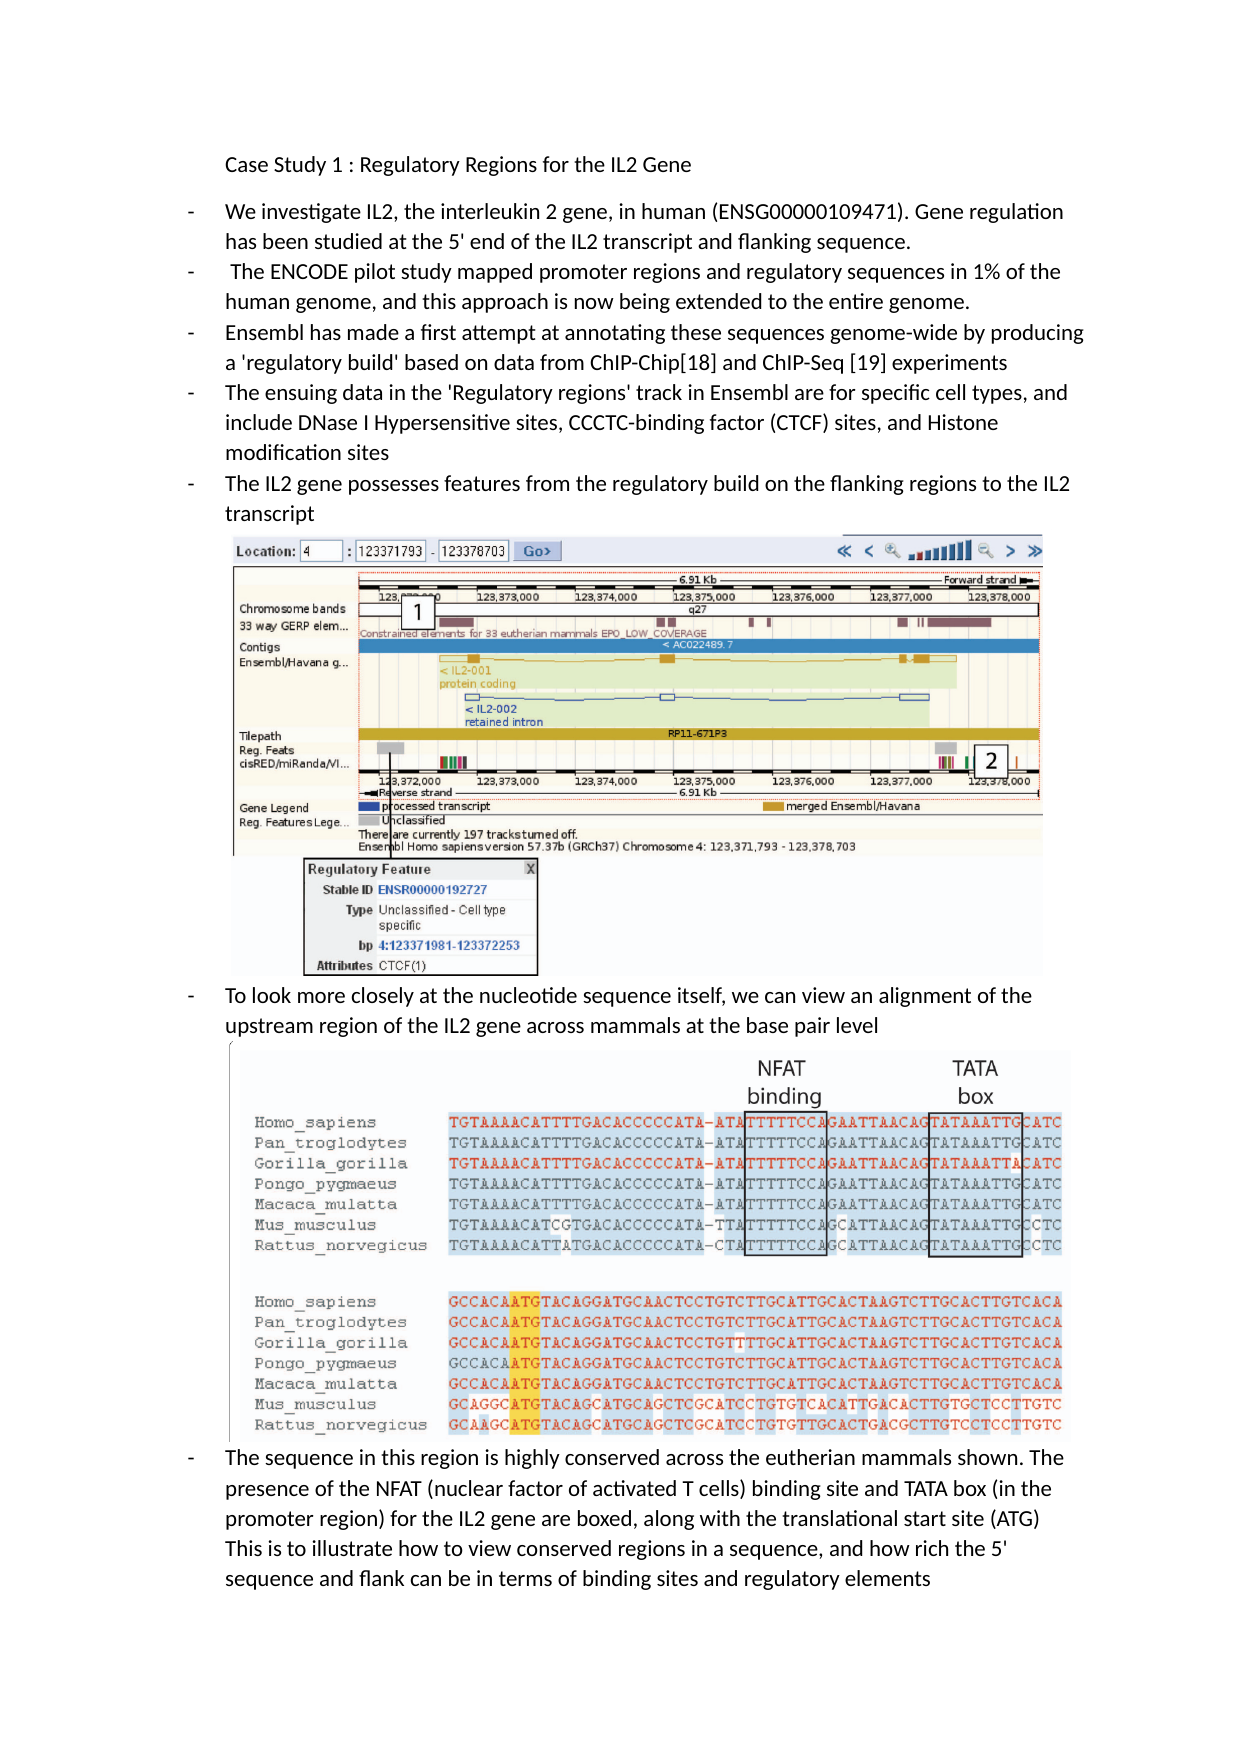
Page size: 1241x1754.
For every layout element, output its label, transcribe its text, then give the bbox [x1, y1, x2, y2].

list We investigate IL2, the interleukin 2 gene, in human (ENSG00000109471). Gene regulation has been studied at the 5' end of the IL2 transcript and flanking sequence. [187, 197, 1090, 255]
list The ensuing data in the 'Regulatory regions' track in Ensembl are for specific cell types, and include DNase I Hypersensitive sites, CCCTC-binding factor (CTCF) sites, and Histone modification sites [187, 378, 1090, 467]
text Case Study 1 : Regulatory Regions for the IL2 Gene [225, 150, 1090, 178]
list The IL2 gene possesses features from the regulatory build on the flanking regions to the IL2 transcript [187, 469, 1090, 527]
list The sequence in this region is highly conserved across the eutherian mammals shown. The presence of the NFAT (nuclear factor of activated T cells) binding site and TATA box (in the promoter region) for the IL2 gene are boxed, along with the translational start site (ATG) [187, 1443, 1090, 1532]
list This is to illustrate how to view conserved regions in a sequence, and how rich the 5' sequence and flank can be in terms of binding sites and regulatory elements [225, 1534, 1090, 1592]
picture [225, 1041, 1072, 1442]
list To look more closely at the nucleotide sequence itself, we can view an alignment of the upstream region of the IL2 gene across mammals at the base pair level [187, 981, 1090, 1039]
list Ensembl has made a first attempt at annotating these sequences genome-wide by producing a 'regulatory build' based on data from ChIP-Chip[18] and ChIP-Seq [19] experiments [187, 318, 1090, 376]
picture [225, 529, 1052, 979]
list The ENCODE pilot study mapped promoter regions and regulatory sequences in 1% of the human genome, and this approach is now being extended to the entire genome. [187, 257, 1090, 316]
